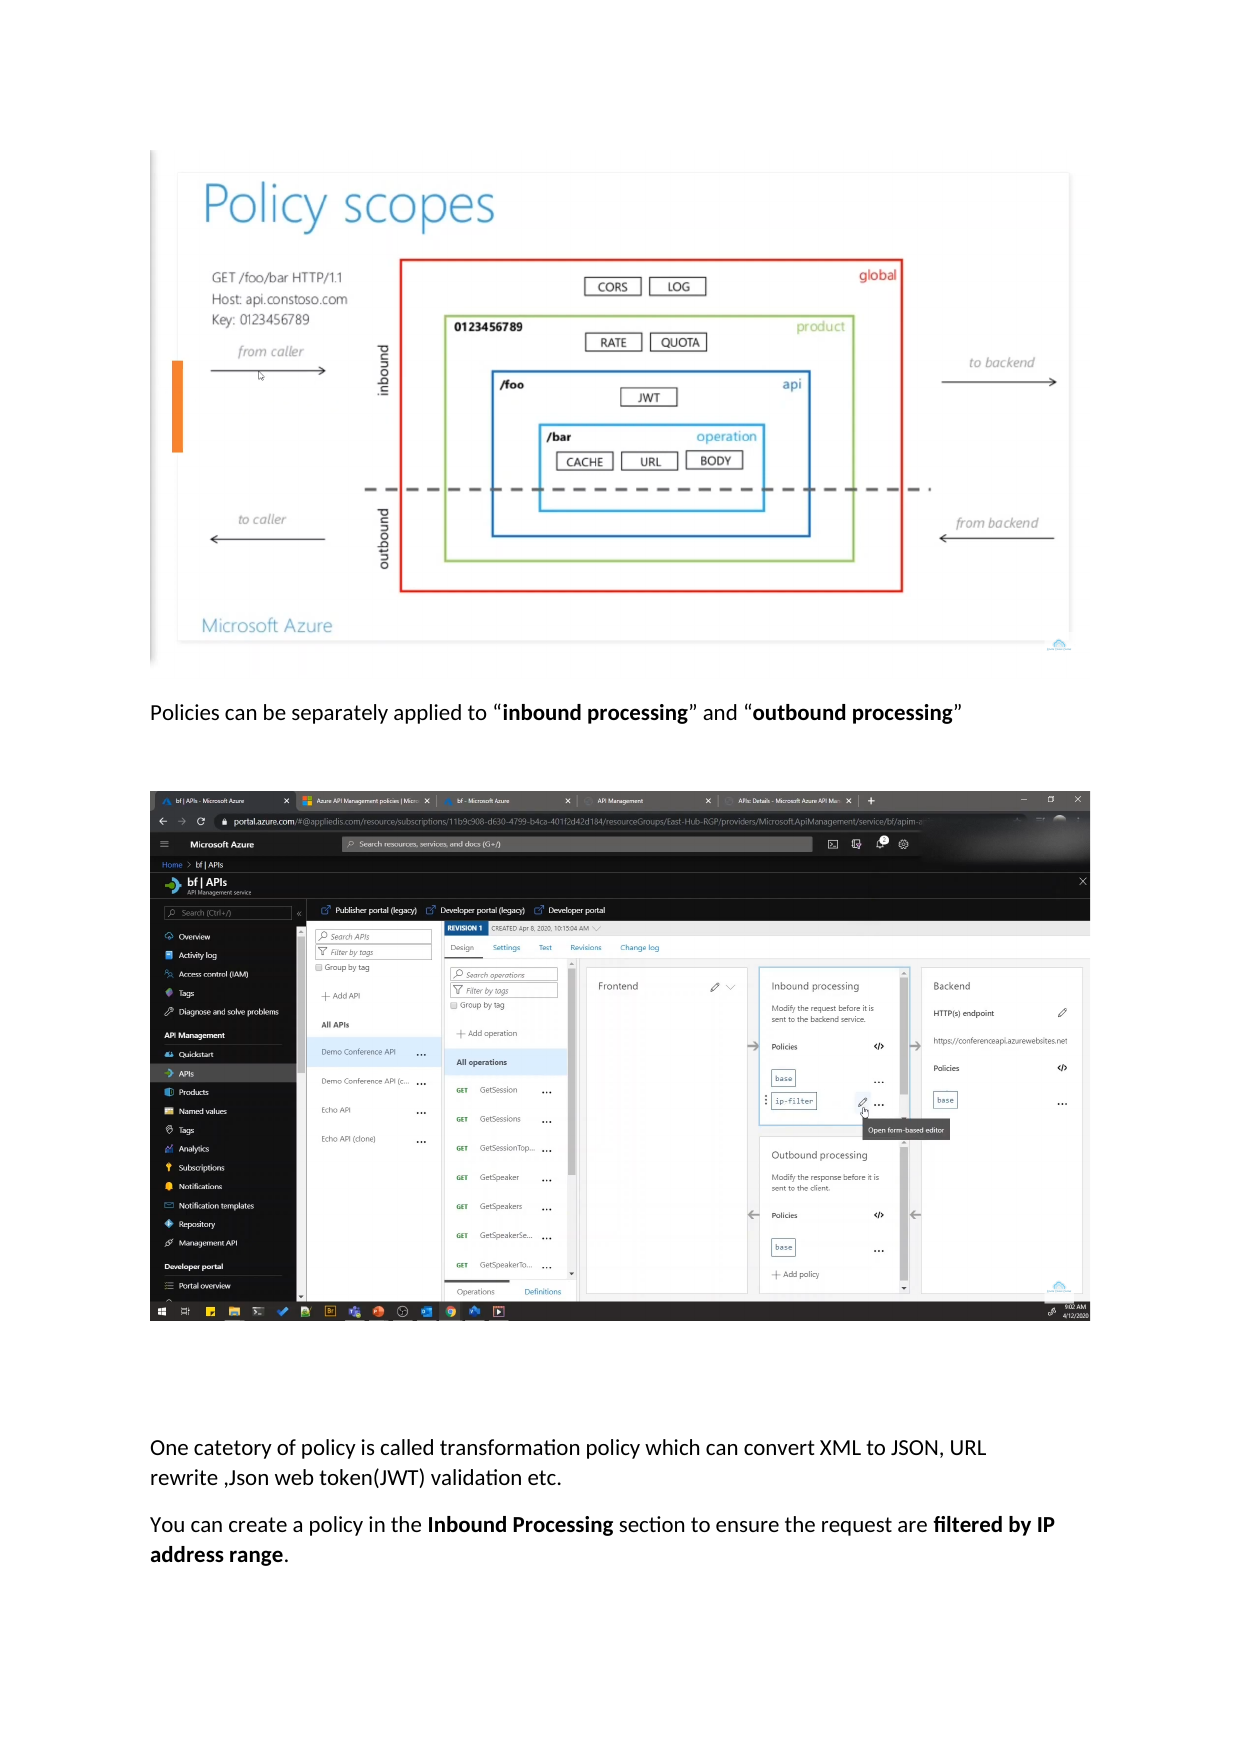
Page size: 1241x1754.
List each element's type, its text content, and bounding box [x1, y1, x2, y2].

text Policies can be separately applied to “inbound processing” and “outbound processing” [150, 698, 1090, 726]
picture [150, 791, 1091, 1321]
text One catetory of policy is called transformation policy which can convert XML to JSON, URL rewrite ,Json web token(JWT) validation etc. [150, 1433, 1090, 1491]
text You can create a policy in the Inbound Processing section to ensure the request are filtered by IP address range. [150, 1510, 1090, 1568]
picture [150, 150, 1091, 679]
